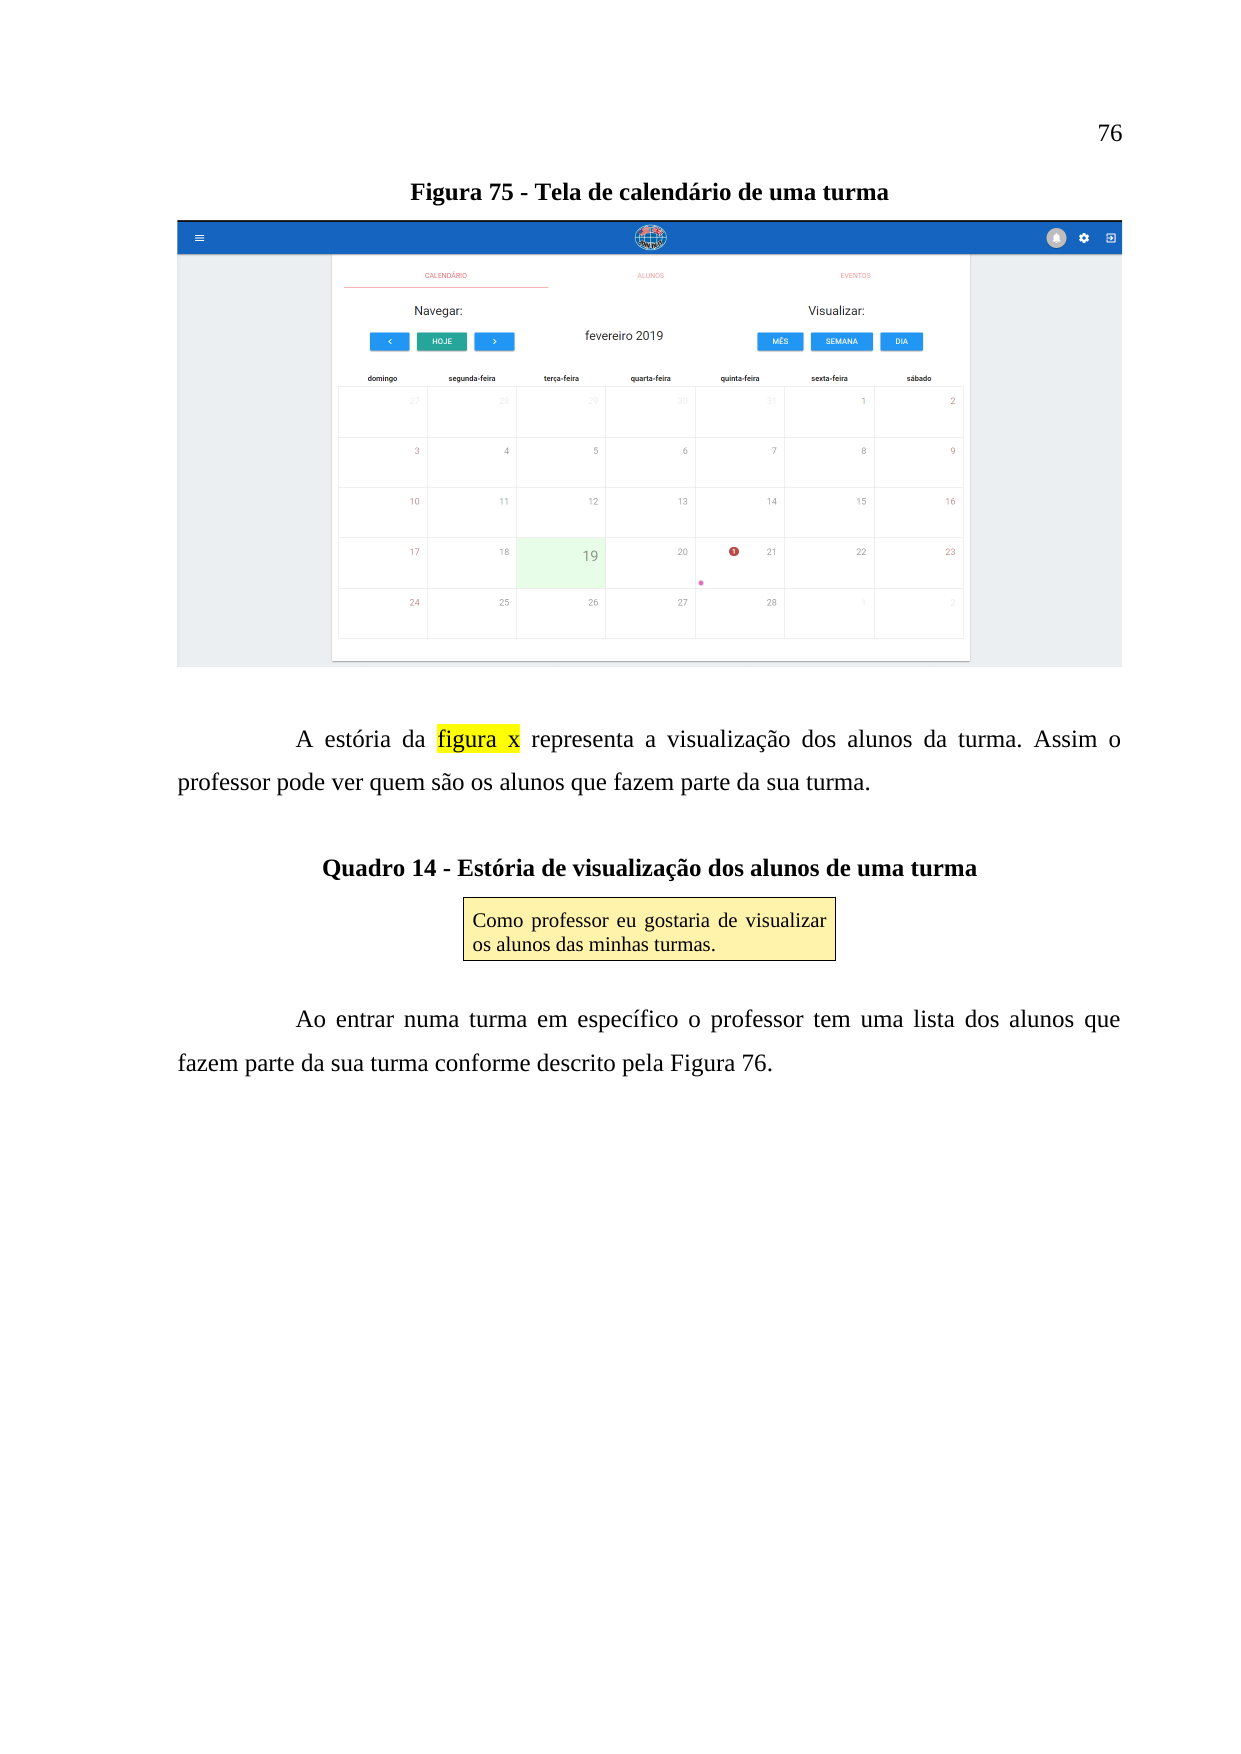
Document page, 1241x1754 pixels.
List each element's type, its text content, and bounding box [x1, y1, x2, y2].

picture [177, 220, 1123, 667]
text A estória da figura x representa a visualização dos alunos da turma. Assim o professor pode ver quem são os alunos que fazem parte da sua turma. [177, 724, 1122, 796]
text Ao entrar numa turma em específico o professor tem uma lista dos alunos que fazem parte da sua turma conforme descrito pela Figura 52. [177, 1004, 1122, 1076]
text Quadro 14 - Estória de visualização dos alunos de uma turma [177, 853, 1122, 882]
text Figura - Tela de calendário de uma turma [177, 177, 1122, 206]
text Como professor eu gostaria de visualizar os alunos das minhas turmas. [464, 898, 835, 960]
